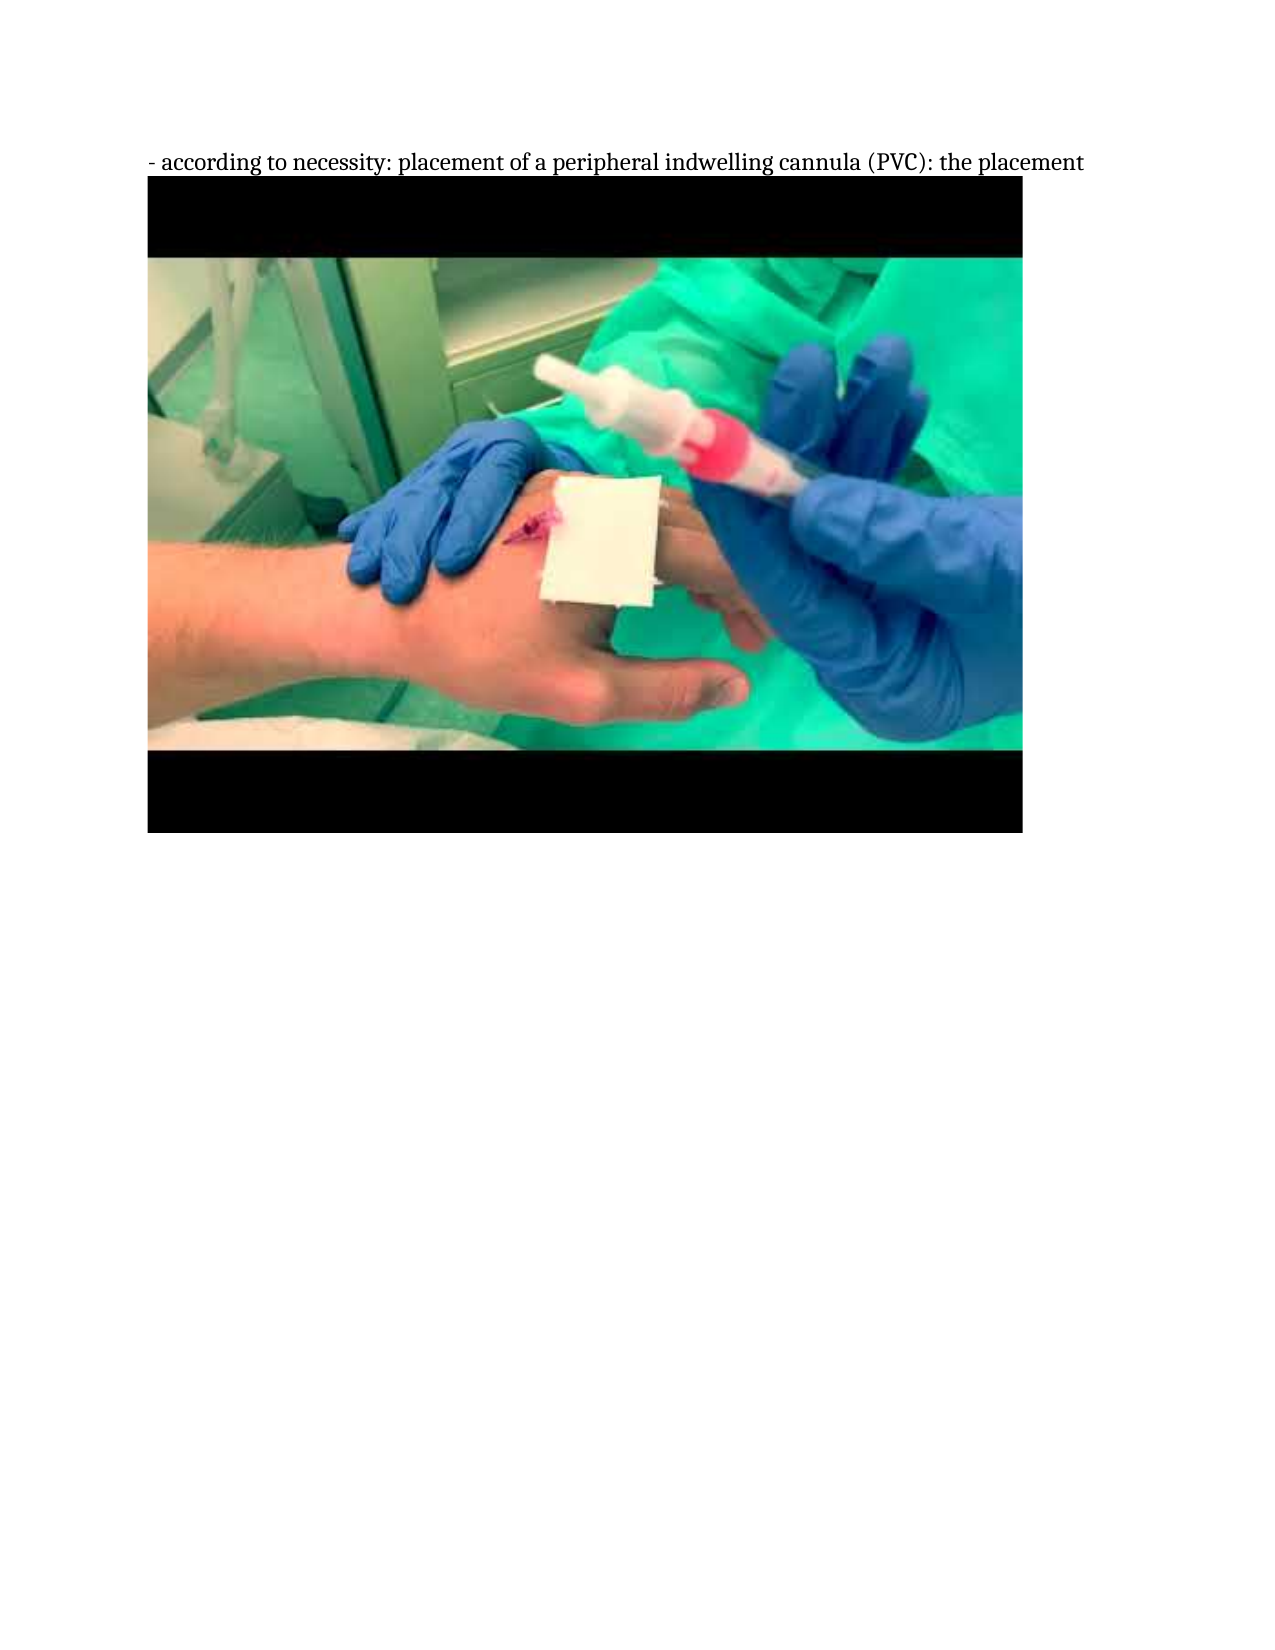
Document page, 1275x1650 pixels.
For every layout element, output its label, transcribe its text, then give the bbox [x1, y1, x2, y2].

picture [147, 176, 1023, 833]
